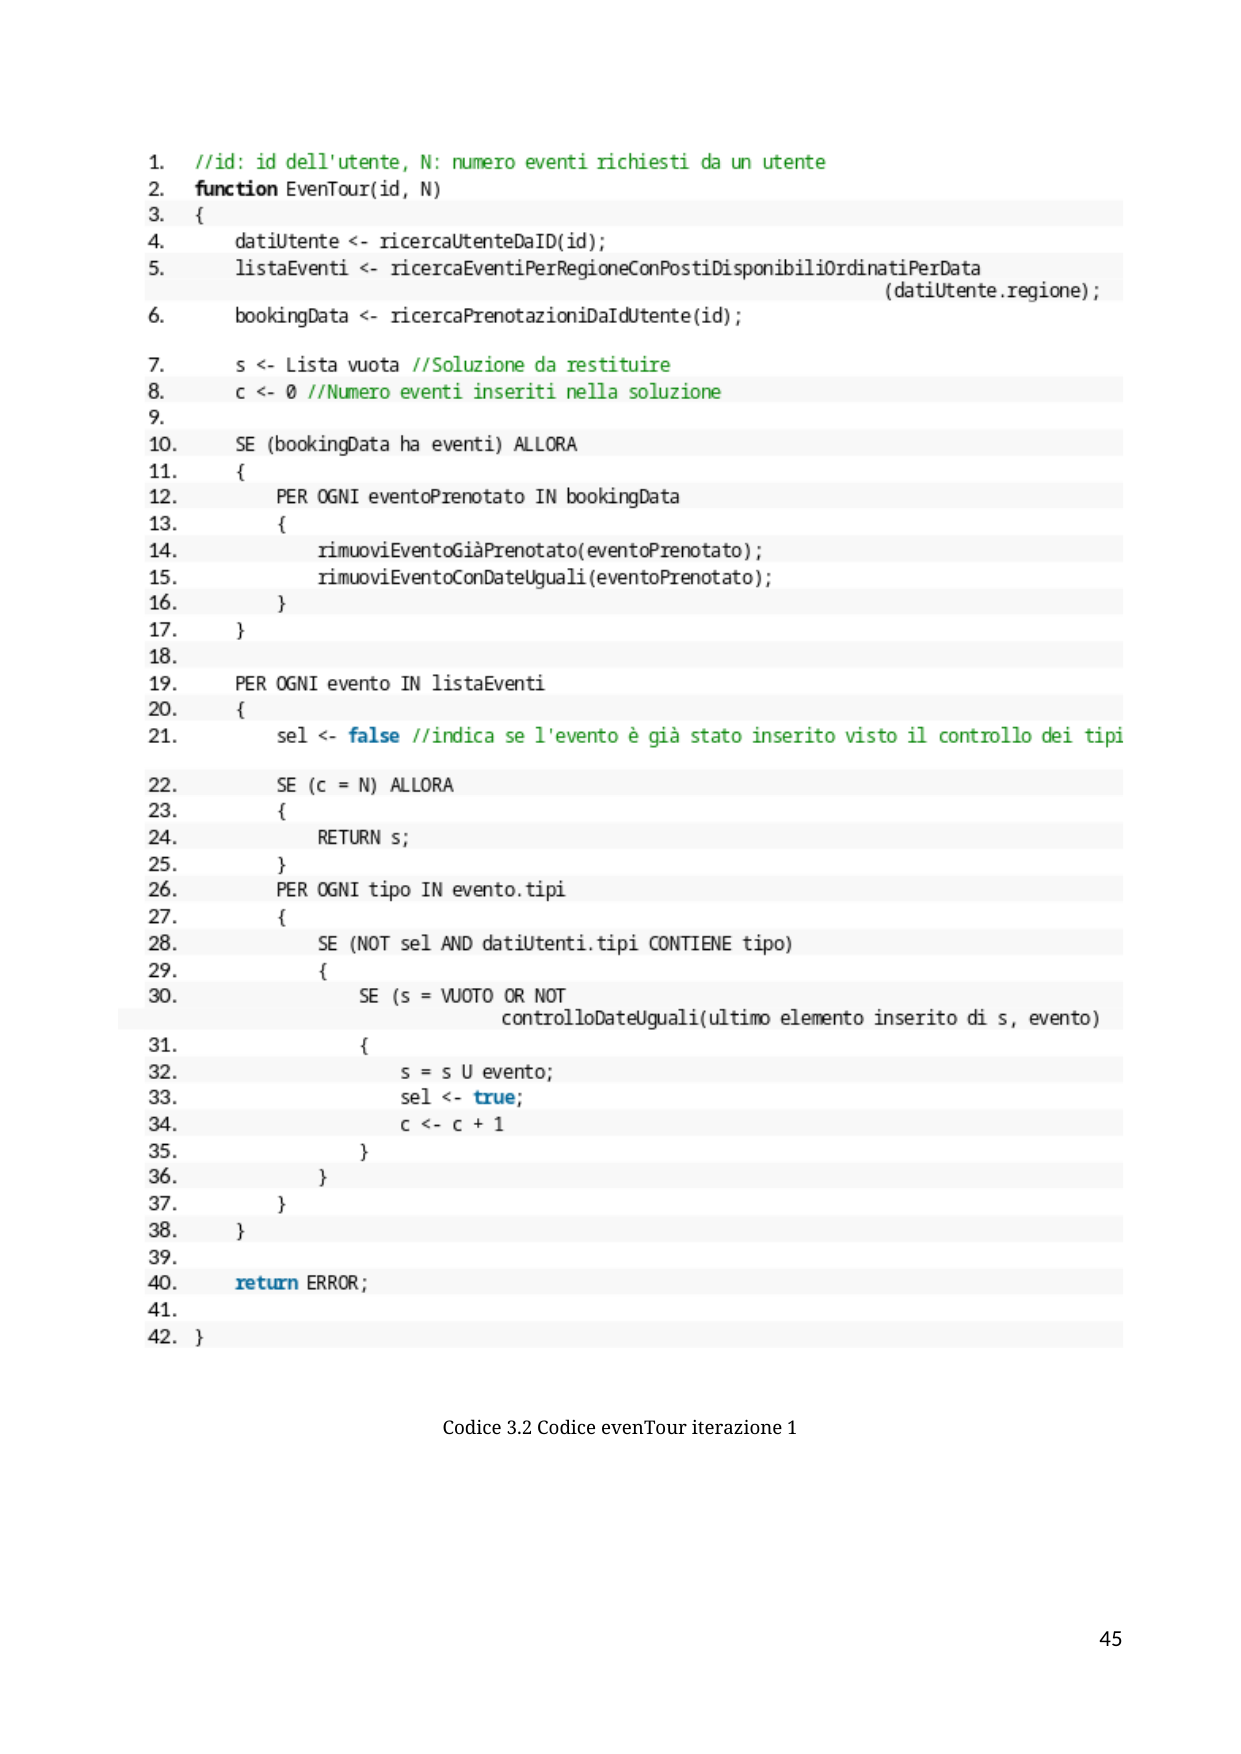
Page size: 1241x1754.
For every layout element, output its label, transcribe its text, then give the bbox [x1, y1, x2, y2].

text Codice 3.2 Codice evenTour iterazione 1 [118, 1414, 1122, 1440]
